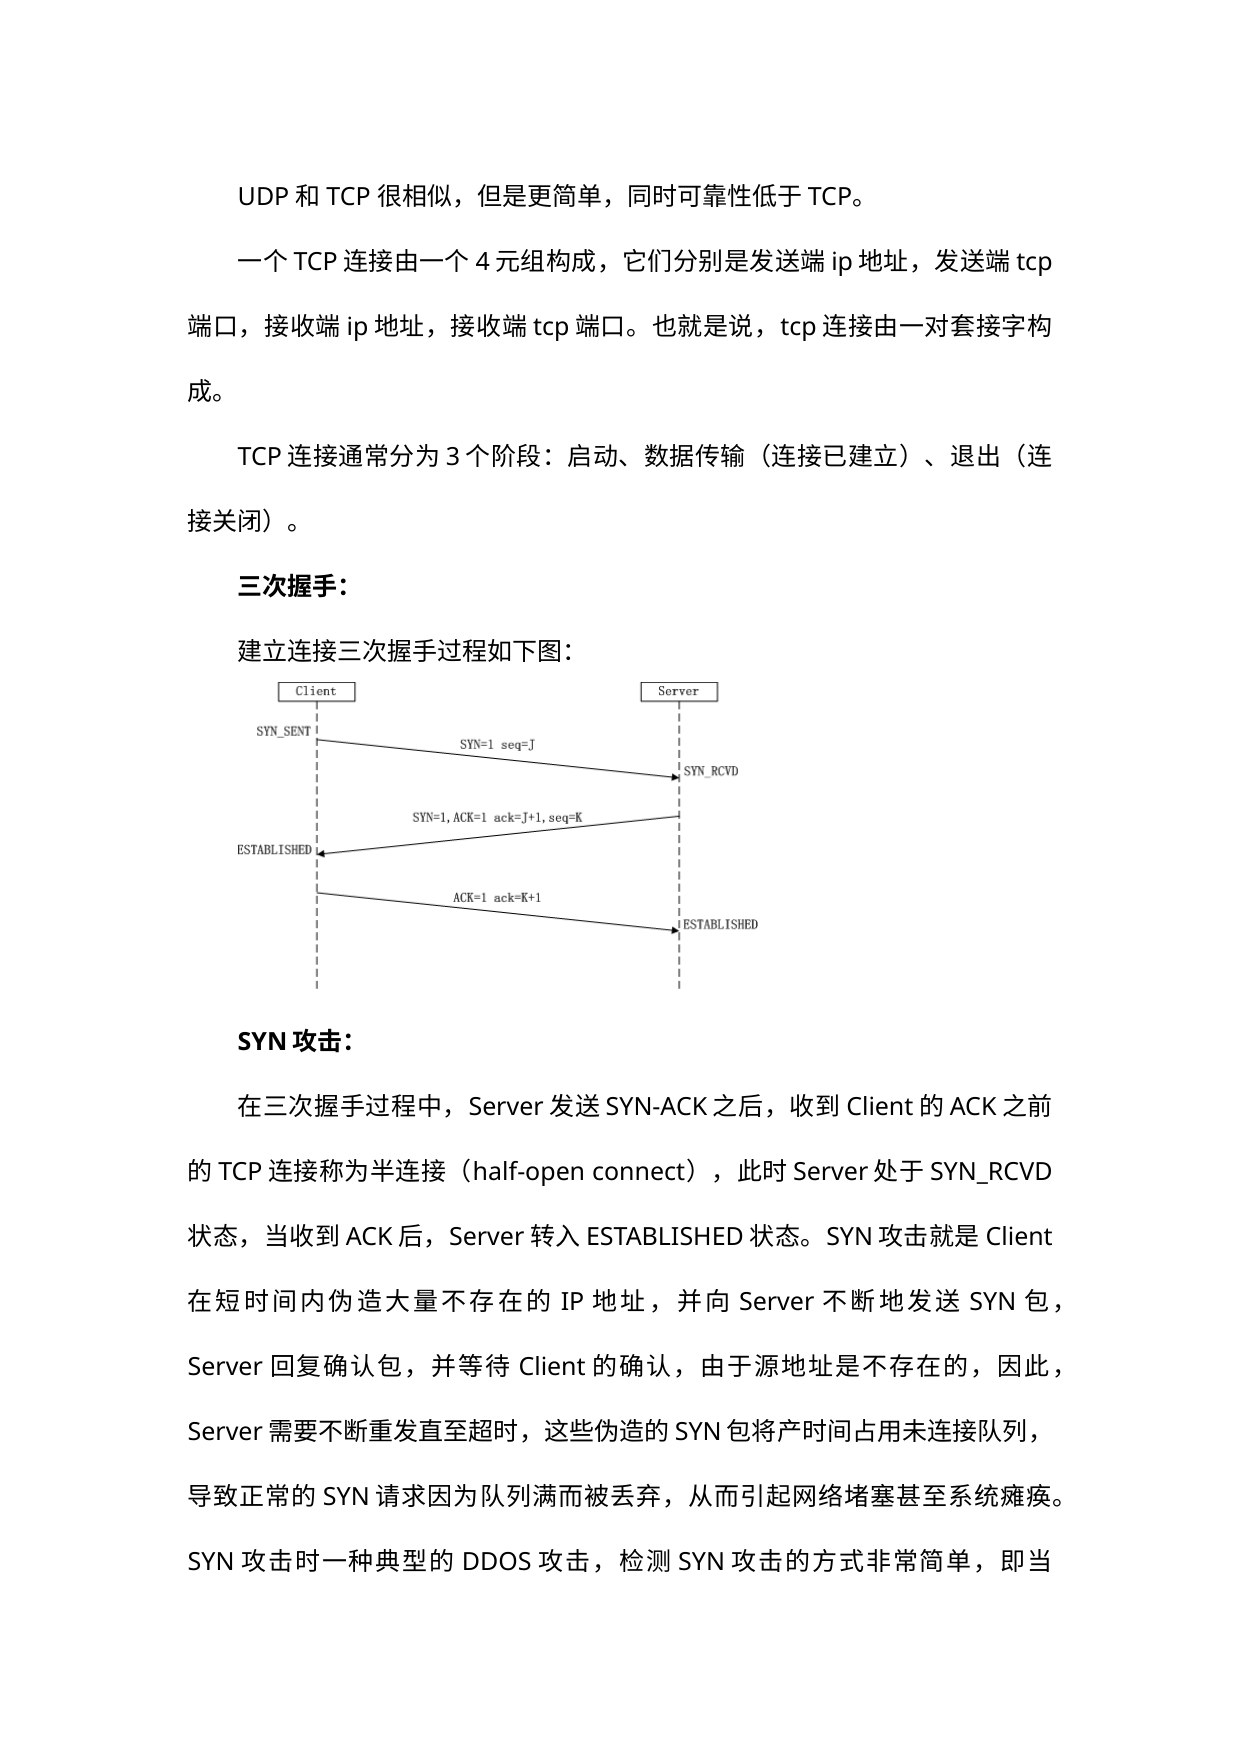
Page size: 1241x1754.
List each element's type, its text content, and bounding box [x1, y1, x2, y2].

text SYN攻击： [187, 1007, 1053, 1072]
text 建立连接三次握手过程如下图： [187, 617, 1053, 682]
picture [237, 682, 759, 989]
text 一个TCP连接由一个4元组构成，它们分别是发送端ip地址，发送端tcp端口，接收端ip地址，接收端tcp端口。也就是说，tcp连接由一对套接字构成。 [187, 227, 1053, 422]
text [187, 1072, 1053, 1592]
text 三次握手： [187, 552, 1053, 617]
text TCP连接通常分为3个阶段：启动、数据传输（连接已建立）、退出（连接关闭）。 [187, 422, 1053, 552]
text UDP 和 TCP 很相似，但是更简单，同时可靠性低于 TCP。 [187, 162, 1053, 227]
